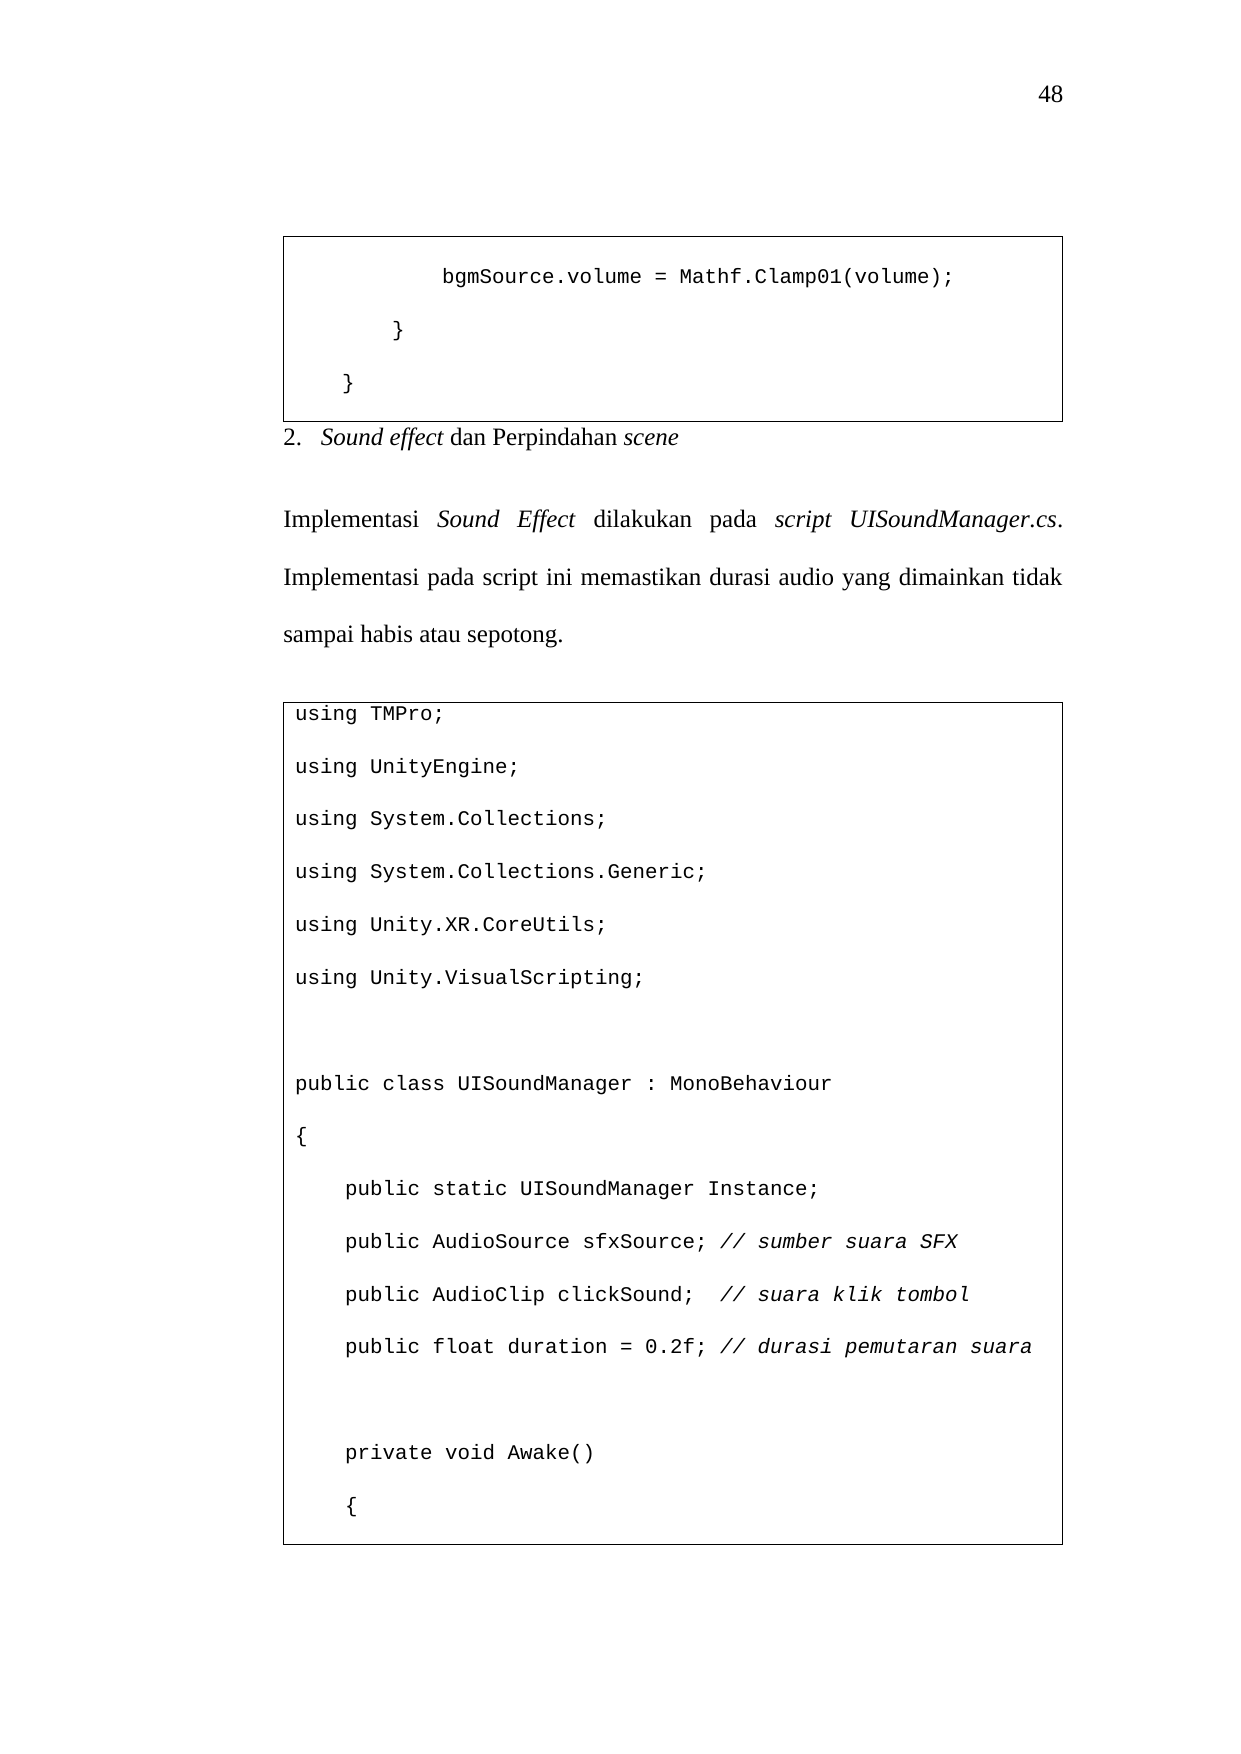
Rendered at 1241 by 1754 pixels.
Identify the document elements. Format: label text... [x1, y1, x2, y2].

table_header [284, 703, 1062, 1544]
text Implementasi Sound Effect dilakukan pada script UISoundManager.cs. Implementasi pada script ini memastikan durasi audio yang dimainkan tidak sampai habis atau sepotong. [283, 504, 1063, 648]
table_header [284, 237, 1062, 421]
list Sound effect dan Perpindahan scene [283, 422, 1063, 451]
